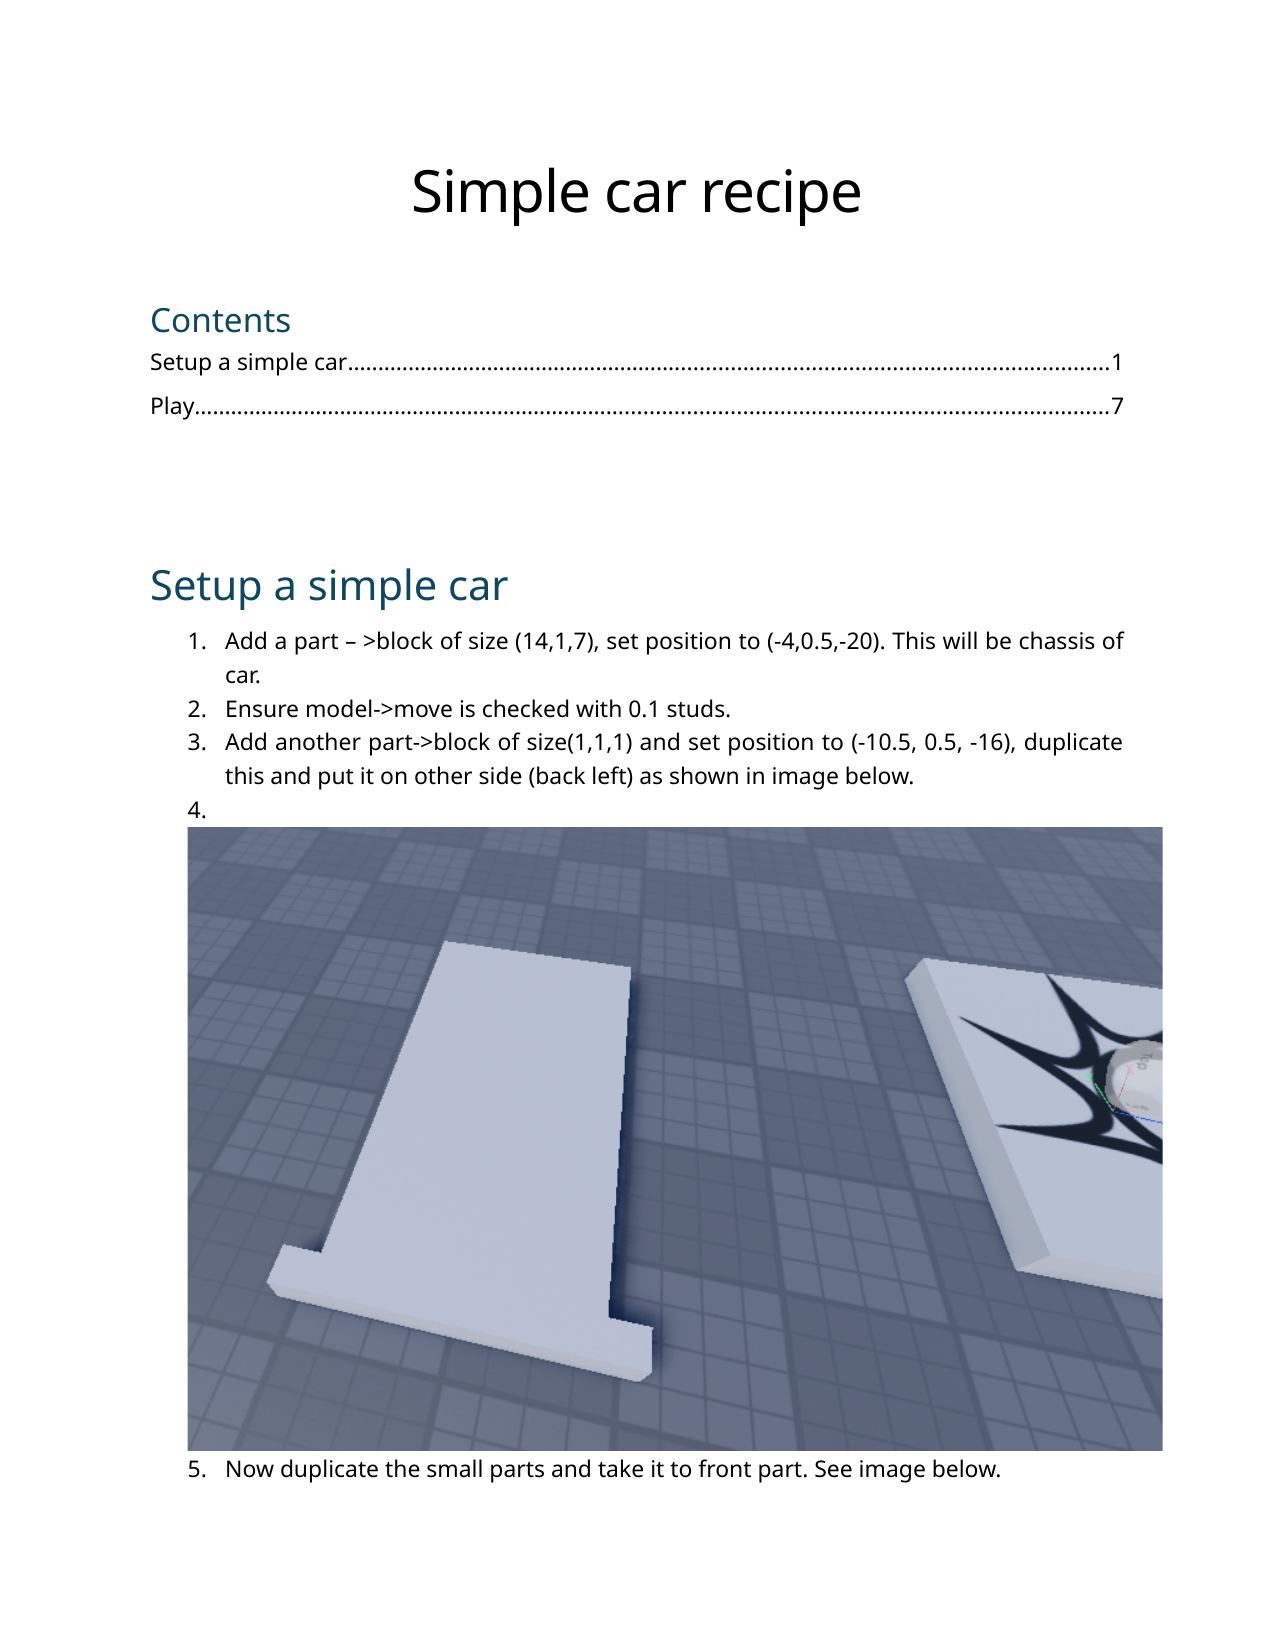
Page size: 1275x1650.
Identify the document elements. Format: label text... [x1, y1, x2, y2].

list Add another part->block of size(1,1,1) and set position to (-10.5, 0.5, -16), duplicate this and put it on other side (back left) as shown in image below. [187, 726, 1125, 791]
subtitle Setup a simple car [150, 556, 1125, 612]
title Simple car recipe [150, 150, 1125, 229]
list Add a part – >block of size (14,1,7), set position to (-4,0.5,-20). This will be chassis of car. [187, 625, 1125, 690]
list Ensure model->move is checked with 0.1 studs. [187, 693, 1125, 724]
list Now duplicate the small parts and take it to front part. See image below. [187, 1453, 1125, 1484]
picture [187, 827, 1163, 1451]
